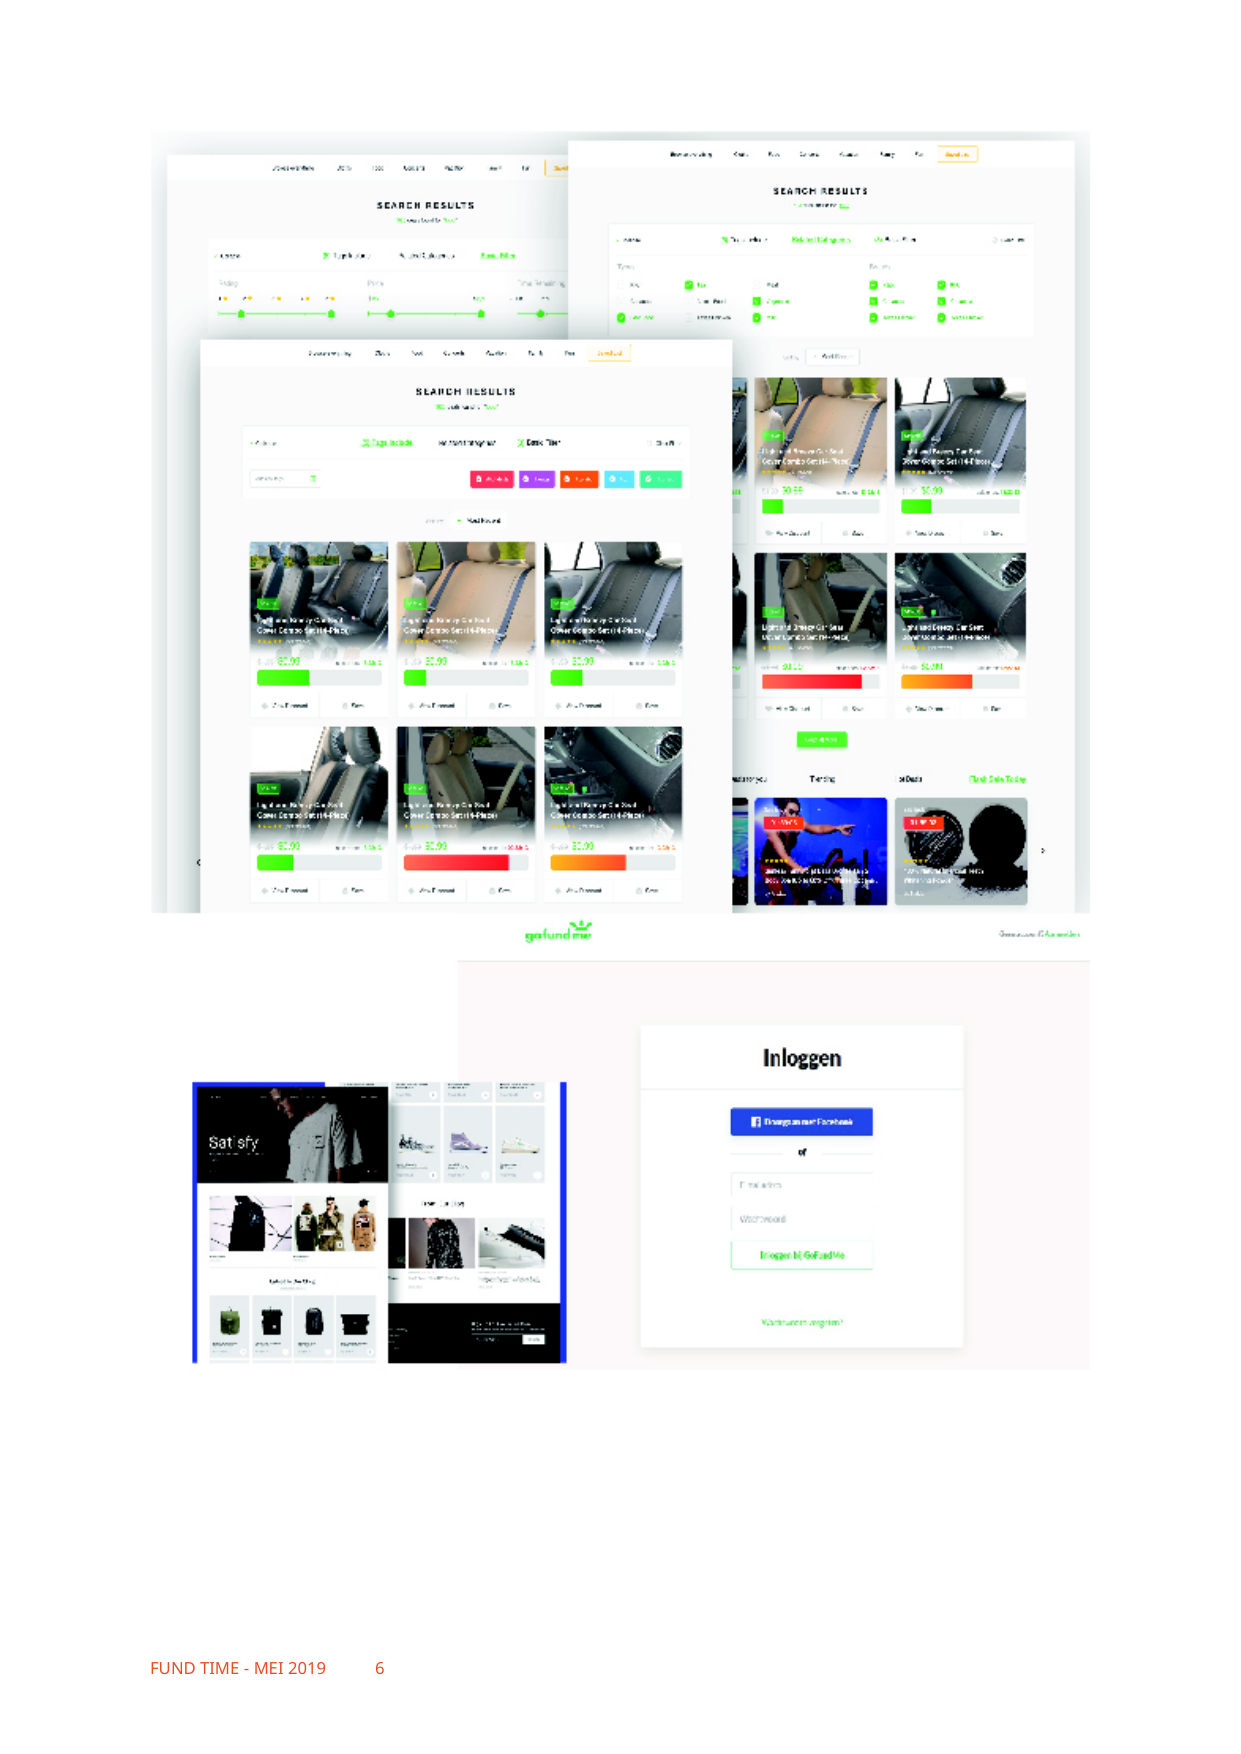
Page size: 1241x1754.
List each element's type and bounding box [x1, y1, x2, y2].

picture [150, 122, 1091, 1452]
